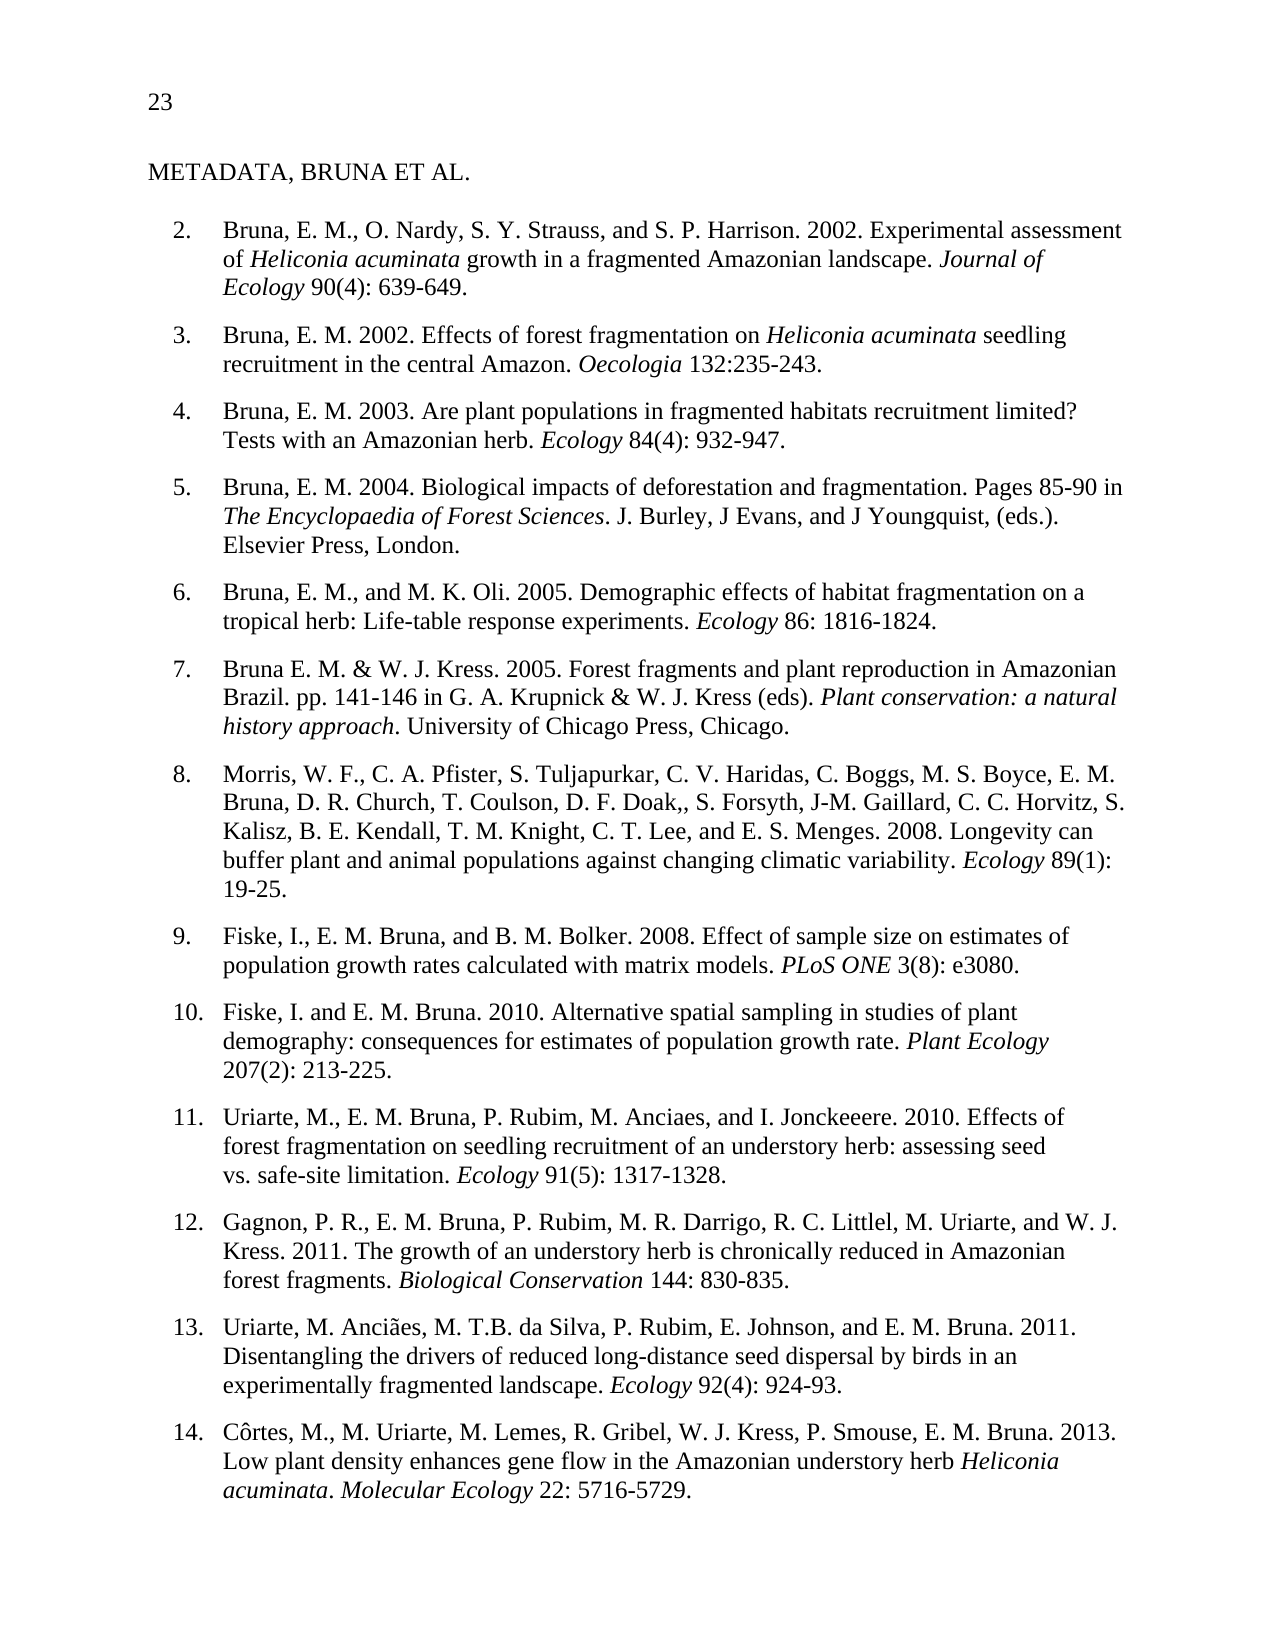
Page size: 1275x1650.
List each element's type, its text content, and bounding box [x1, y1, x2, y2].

list Bruna, E. M. 2002. Effects of forest fragmentation on Heliconia acuminata seedling recruitment in the central Amazon. Oecologia 132:235-243. [173, 320, 1127, 377]
list Bruna, E. M., and M. K. Oli. 2005. Demographic effects of habitat fragmentation on a tropical herb: Life-table response experiments. Ecology 86: 1816-1824. [173, 577, 1127, 635]
list Gagnon, P. R., E. M. Bruna, P. Rubim, M. R. Darrigo, R. C. Littlel, M. Uriarte, and W. J. Kress. 2011. The growth of an understory herb is chronically reduced in Amazonian forest fragments. Biological Conservation 144: 830-835. [173, 1207, 1127, 1294]
list Bruna, E. M. 2004. Biological impacts of deforestation and fragmentation. Pages 85-90 in The Encyclopaedia of Forest Sciences. J. Burley, J Evans, and J Youngquist, (eds.). Elsevier Press, London. [173, 472, 1127, 559]
list Fiske, I., E. M. Bruna, and B. M. Bolker. 2008. Effect of sample size on estimates of population growth rates calculated with matrix models. PLoS ONE 3(8): e3080. [173, 921, 1127, 979]
list Côrtes, M., M. Uriarte, M. Lemes, R. Gribel, W. J. Kress, P. Smouse, E. M. Bruna. 2013. Low plant density enhances gene flow in the Amazonian understory herb Heliconia acuminata. Molecular Ecology 22: 5716-5729. [173, 1417, 1127, 1504]
list Fiske, I. and E. M. Bruna. 2010. Alternative spatial sampling in studies of plant demography: consequences for estimates of population growth rate. Plant Ecology 207(2): 213-225. [173, 997, 1127, 1084]
list Bruna, E. M. 2003. Are plant populations in fragmented habitats recruitment limited? Tests with an Amazonian herb. Ecology 84(4): 932-947. [173, 396, 1127, 454]
list Morris, W. F., C. A. Pfister, S. Tuljapurkar, C. V. Haridas, C. Boggs, M. S. Boyce, E. M. Bruna, D. R. Church, T. Coulson, D. F. Doak,, S. Forsyth, J-M. Gaillard, C. C. Horvitz, S. Kalisz, B. E. Kendall, T. M. Knight, C. T. Lee, and E. S. Menges. 2008. Longevity can buffer plant and animal populations against changing climatic variability. Ecology 89(1): 19-25. [173, 759, 1127, 902]
list Uriarte, M., E. M. Bruna, P. Rubim, M. Anciaes, and I. Jonckeeere. 2010. Effects of forest fragmentation on seedling recruitment of an understory herb: assessing seed vs. safe-site limitation. Ecology 91(5): 1317-1328. [173, 1102, 1127, 1189]
list Bruna E. M. & W. J. Kress. 2005. Forest fragments and plant reproduction in Amazonian Brazil. pp. 141-146 in G. A. Krupnick & W. J. Kress (eds). Plant conservation: a natural history approach. University of Chicago Press, Chicago. [173, 654, 1127, 740]
list Bruna, E. M., O. Nardy, S. Y. Strauss, and S. P. Harrison. 2002. Experimental assessment of Heliconia acuminata growth in a fragmented Amazonian landscape. Journal of Ecology 90(4): 639-649. [173, 215, 1127, 301]
list Uriarte, M. Anciães, M. T.B. da Silva, P. Rubim, E. Johnson, and E. M. Bruna. 2011. Disentangling the drivers of reduced long-distance seed dispersal by birds in an experimentally fragmented landscape. Ecology 92(4): 924-93. [173, 1312, 1127, 1399]
